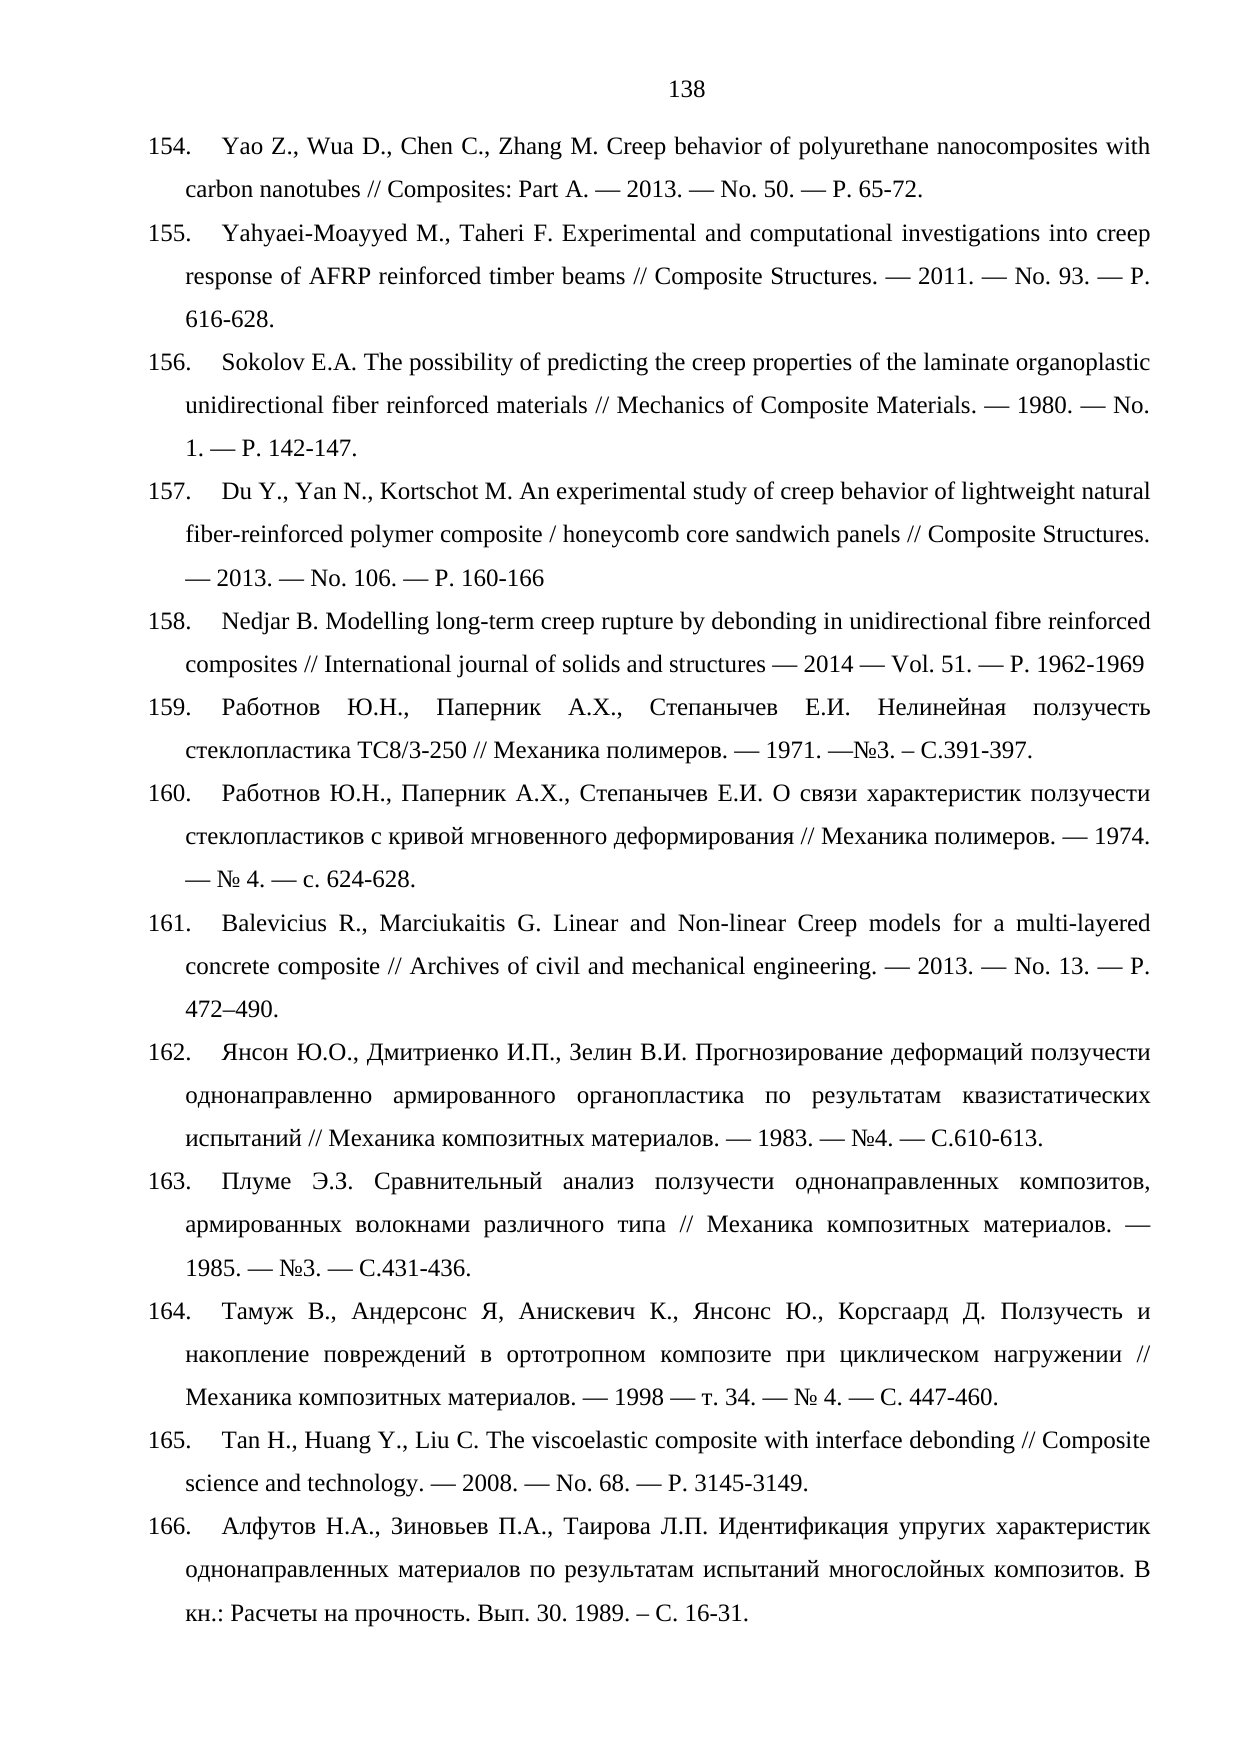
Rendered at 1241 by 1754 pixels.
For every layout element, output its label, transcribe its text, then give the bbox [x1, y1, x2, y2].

list Du Y., Yan N., Kortschot M. An experimental study of creep behavior of lightweight natural fiber-reinforced polymer composite / honeycomb core sandwich panels // Composite Structures. — 2013. — No. 106. — P. 160-166 [148, 476, 1152, 591]
list Yahyaei-Moayyed M., Taheri F. Experimental and computational investigations into creep response of AFRP reinforced timber beams // Composite Structures. — 2011. — No. 93. — P. 616-628. [148, 218, 1152, 333]
list Тамуж В., Андерсонс Я, Анискевич К., Янсонс Ю., Корсгаард Д. Ползучесть и накопление повреждений в ортотропном композите при циклическом нагружении // Механика композитных материалов. — 1998 — т. 34. — № 4. — С. 447-460. [148, 1296, 1152, 1411]
list Янсон Ю.О., Дмитриенко И.П., Зелин В.И. Прогнозирование деформаций ползучести однонаправленно армированного органопластика по результатам квазистатических испытаний // Механика композитных материалов. — 1983. — №4. — С.610-613. [148, 1037, 1152, 1152]
list Balevicius R., Marciukaitis G. Linear and Non-linear Creep models for a multi-layered concrete composite // Archives of civil and mechanical engineering. — 2013. — No. 13. — P. 472–490. [148, 908, 1152, 1023]
list Плуме Э.З. Сравнительный анализ ползучести однонаправленных композитов, армированных волокнами различного типа // Механика композитных материалов. — 1985. — №3. — С.431-436. [148, 1166, 1152, 1281]
list Работнов Ю.Н., Паперник А.X., Степанычев Е.И. О связи характеристик ползучести стеклопластиков с кривой мгновенного деформирования // Механика полимеров. — 1974. — № 4. — с. 624-628. [148, 778, 1152, 893]
list Работнов Ю.Н., Паперник А.Х., Степанычев Е.И. Нелинейная ползучесть стеклопластика ТС8/3-250 // Механика полимеров. — 1971. —№3. – C.391-397. [148, 692, 1152, 764]
list Tan H., Huang Y., Liu C. The viscoelastic composite with interface debonding // Composite science and technology. — 2008. — No. 68. — P. 3145-3149. [148, 1425, 1152, 1497]
list Yao Z., Wua D., Chen C., Zhang M. Creep behavior of polyurethane nanocomposites with carbon nanotubes // Composites: Part A. — 2013. — No. 50. — P. 65-72. [148, 131, 1152, 203]
list Nedjar B. Modelling long-term creep rupture by debonding in unidirectional fibre reinforced composites // International journal of solids and structures — 2014 — Vol. 51. — P. 1962-1969 [148, 606, 1152, 678]
list Sokolov E.A. The possibility of predicting the creep properties of the laminate organoplastic unidirectional fiber reinforced materials // Mechanics of Composite Materials. — 1980. — No. 1. — P. 142-147. [148, 347, 1152, 462]
list Алфутов Н.А., Зиновьев П.А., Таирова Л.П. Идентификация упругих характеристик однонаправленных материалов по результатам испытаний многослойных композитов. В кн.: Расчеты на прочность. Вып. 30. 1989. – С. 16-31. [148, 1511, 1152, 1626]
